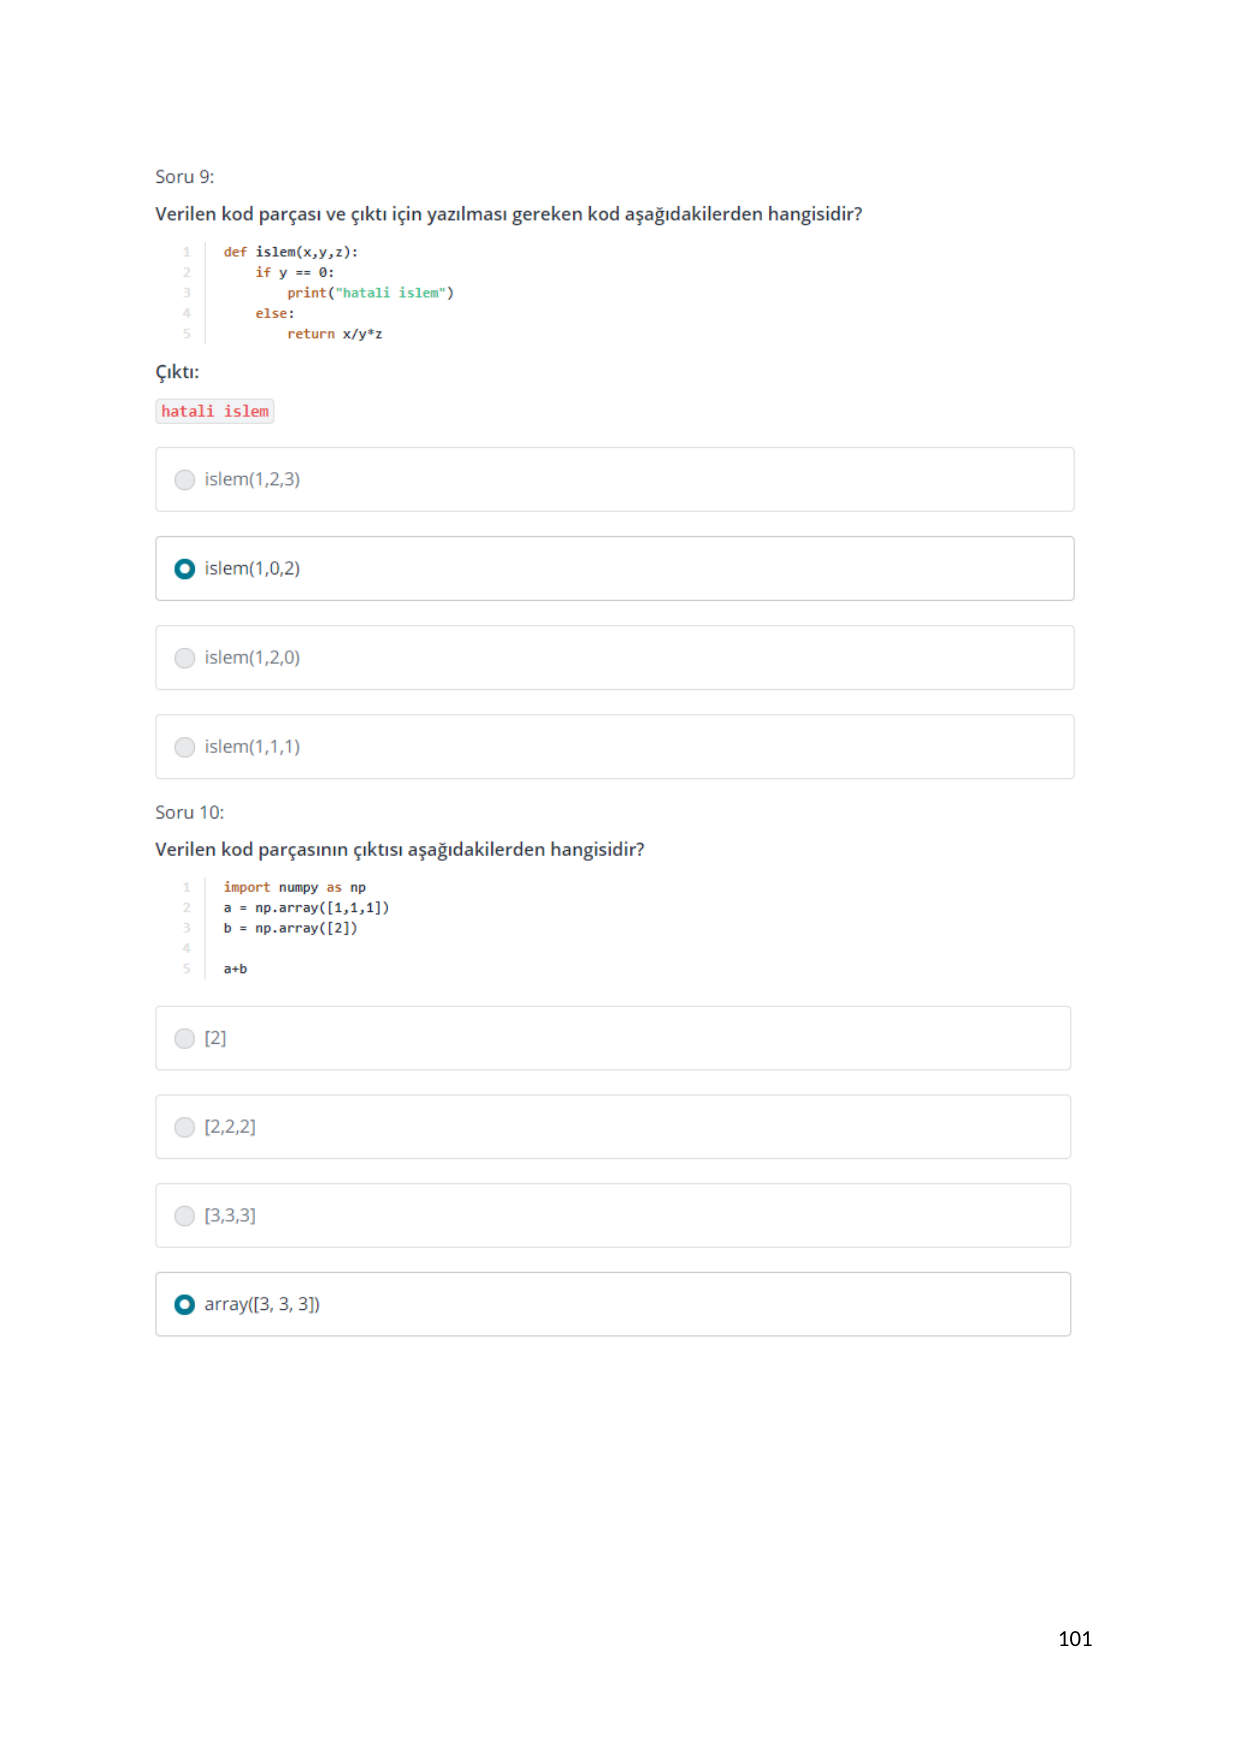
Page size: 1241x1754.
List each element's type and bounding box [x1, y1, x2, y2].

picture [147, 790, 1093, 1363]
picture [147, 147, 1093, 789]
